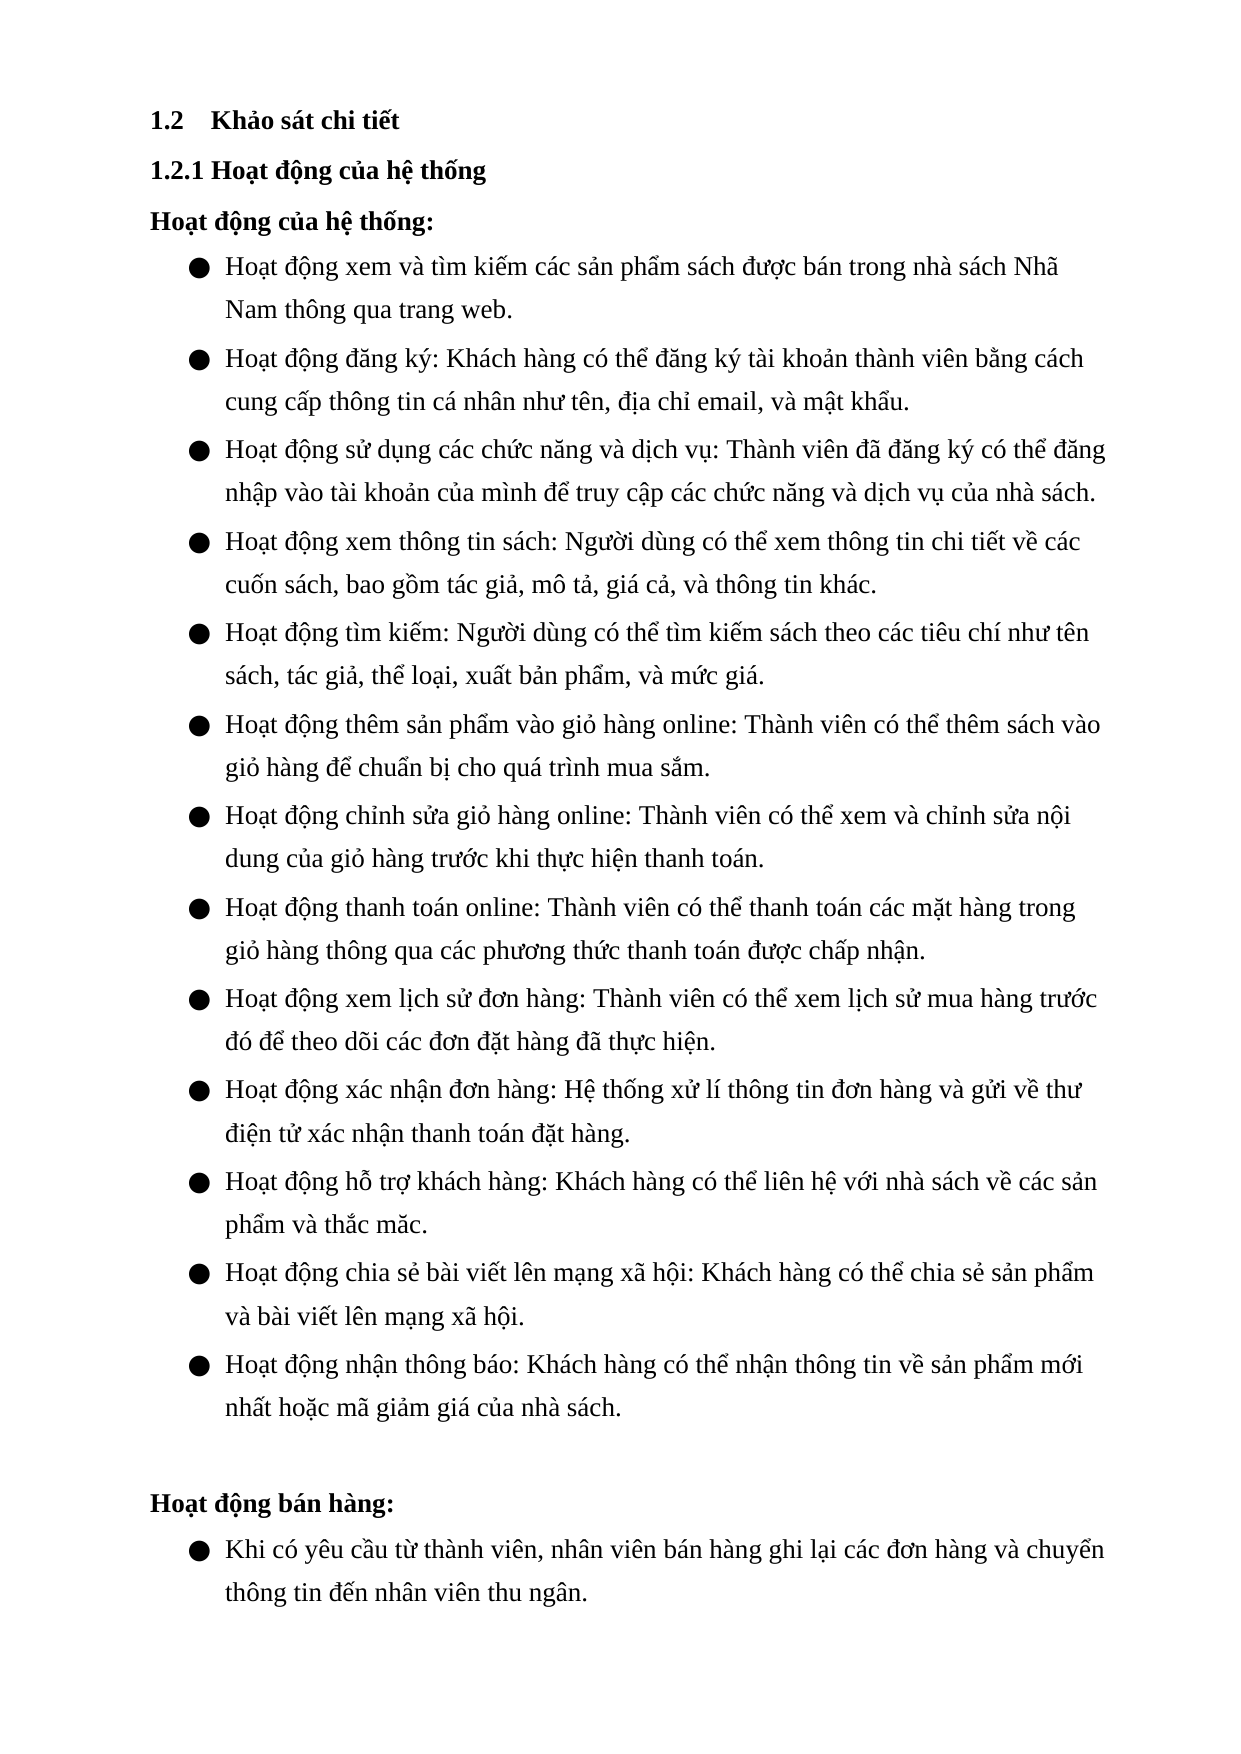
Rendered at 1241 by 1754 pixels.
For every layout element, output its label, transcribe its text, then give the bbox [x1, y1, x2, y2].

list Hoạt động chia sẻ bài viết lên mạng xã hội: Khách hàng có thể chia sẻ sản phẩm và bài viết lên mạng xã hội. [187, 1242, 1112, 1331]
list Hoạt động nhận thông báo: Khách hàng có thể nhận thông tin về sản phẩm mới nhất hoặc mã giảm giá của nhà sách. [187, 1333, 1112, 1422]
text 1.2.1 Hoạt động của hệ thống [150, 154, 1112, 186]
list Hoạt động tìm kiếm: Người dùng có thể tìm kiếm sách theo các tiêu chí như tên sách, tác giả, thể loại, xuất bản phẩm, và mức giá. [187, 602, 1112, 691]
list Hoạt động xem và tìm kiếm các sản phẩm sách được bán trong nhà sách Nhã Nam thông qua trang web. [187, 236, 1112, 325]
text 1.2 Khảo sát chi tiết [150, 104, 1112, 135]
list Hoạt động thanh toán online: Thành viên có thể thanh toán các mặt hàng trong giỏ hàng thông qua các phương thức thanh toán được chấp nhận. [187, 876, 1112, 965]
list Hoạt động hỗ trợ khách hàng: Khách hàng có thể liên hệ với nhà sách về các sản phẩm và thắc măc. [187, 1150, 1112, 1239]
list Hoạt động xem thông tin sách: Người dùng có thể xem thông tin chi tiết về các cuốn sách, bao gồm tác giả, mô tả, giá cả, và thông tin khác. [187, 510, 1112, 599]
text Hoạt động bán hàng: [150, 1487, 1112, 1518]
text Hoạt động của hệ thống: [150, 204, 1112, 236]
list Hoạt động xem lịch sử đơn hàng: Thành viên có thể xem lịch sử mua hàng trước đó để theo dõi các đơn đặt hàng đã thực hiện. [187, 967, 1112, 1056]
list Hoạt động xác nhận đơn hàng: Hệ thống xử lí thông tin đơn hàng và gửi về thư điện tử xác nhận thanh toán đặt hàng. [187, 1059, 1112, 1148]
list Hoạt động thêm sản phẩm vào giỏ hàng online: Thành viên có thể thêm sách vào giỏ hàng để chuẩn bị cho quá trình mua sắm. [187, 693, 1112, 782]
list Hoạt động đăng ký: Khách hàng có thể đăng ký tài khoản thành viên bằng cách cung cấp thông tin cá nhân như tên, địa chỉ email, và mật khẩu. [187, 327, 1112, 416]
list Khi có yêu cầu từ thành viên, nhân viên bán hàng ghi lại các đơn hàng và chuyển thông tin đến nhân viên thu ngân. [187, 1518, 1112, 1607]
list Hoạt động chỉnh sửa giỏ hàng online: Thành viên có thể xem và chỉnh sửa nội dung của giỏ hàng trước khi thực hiện thanh toán. [187, 784, 1112, 873]
list Hoạt động sử dụng các chức năng và dịch vụ: Thành viên đã đăng ký có thể đăng nhập vào tài khoản của mình để truy cập các chức năng và dịch vụ của nhà sách. [187, 419, 1112, 508]
